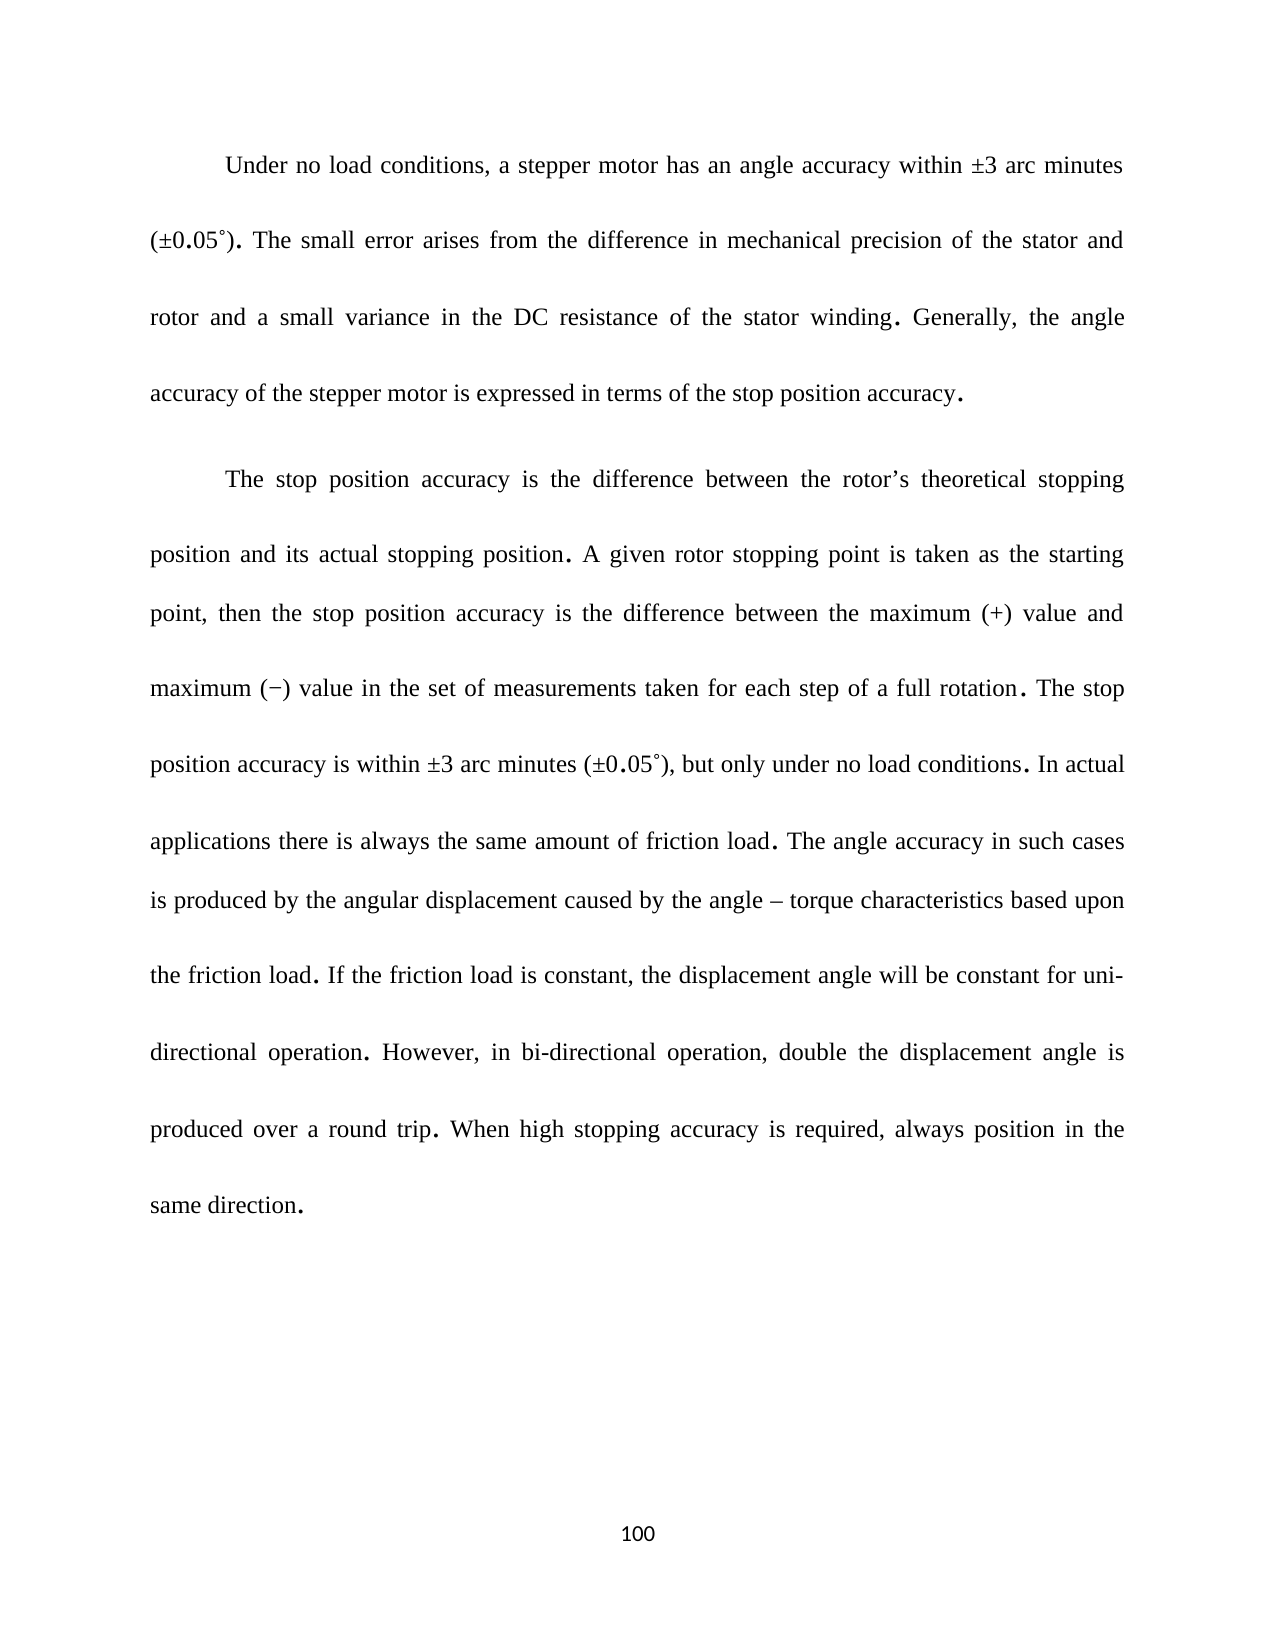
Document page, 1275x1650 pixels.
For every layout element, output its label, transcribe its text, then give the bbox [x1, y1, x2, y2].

text The stop position accuracy is the difference between the rotor’s theoretical stopping position and its actual stopping position. A given rotor stopping point is taken as the starting point, then the stop position accuracy is the difference between the maximum (+) value and maximum (−) value in the set of measurements taken for each step of a full rotation. The stop position accuracy is within ±3 arc minutes (±0.05˚), but only under no load conditions. In actual applications there is always the same amount of friction load. The angle accuracy in such cases is produced by the angular displacement caused by the angle – torque characteristics based upon the friction load. If the friction load is constant, the displacement angle will be constant for uni-directional operation. However, in bi-directional operation, double the displacement angle is produced over a round trip. When high stopping accuracy is required, always position in the same direction. [150, 464, 1125, 1221]
text Under no load conditions, a stepper motor has an angle accuracy within ±3 arc minutes (±0.05˚). The small error arises from the difference in mechanical precision of the stator and rotor and a small variance in the DC resistance of the stator winding. Generally, the angle accuracy of the stepper motor is expressed in terms of the stop position accuracy. [150, 150, 1125, 409]
